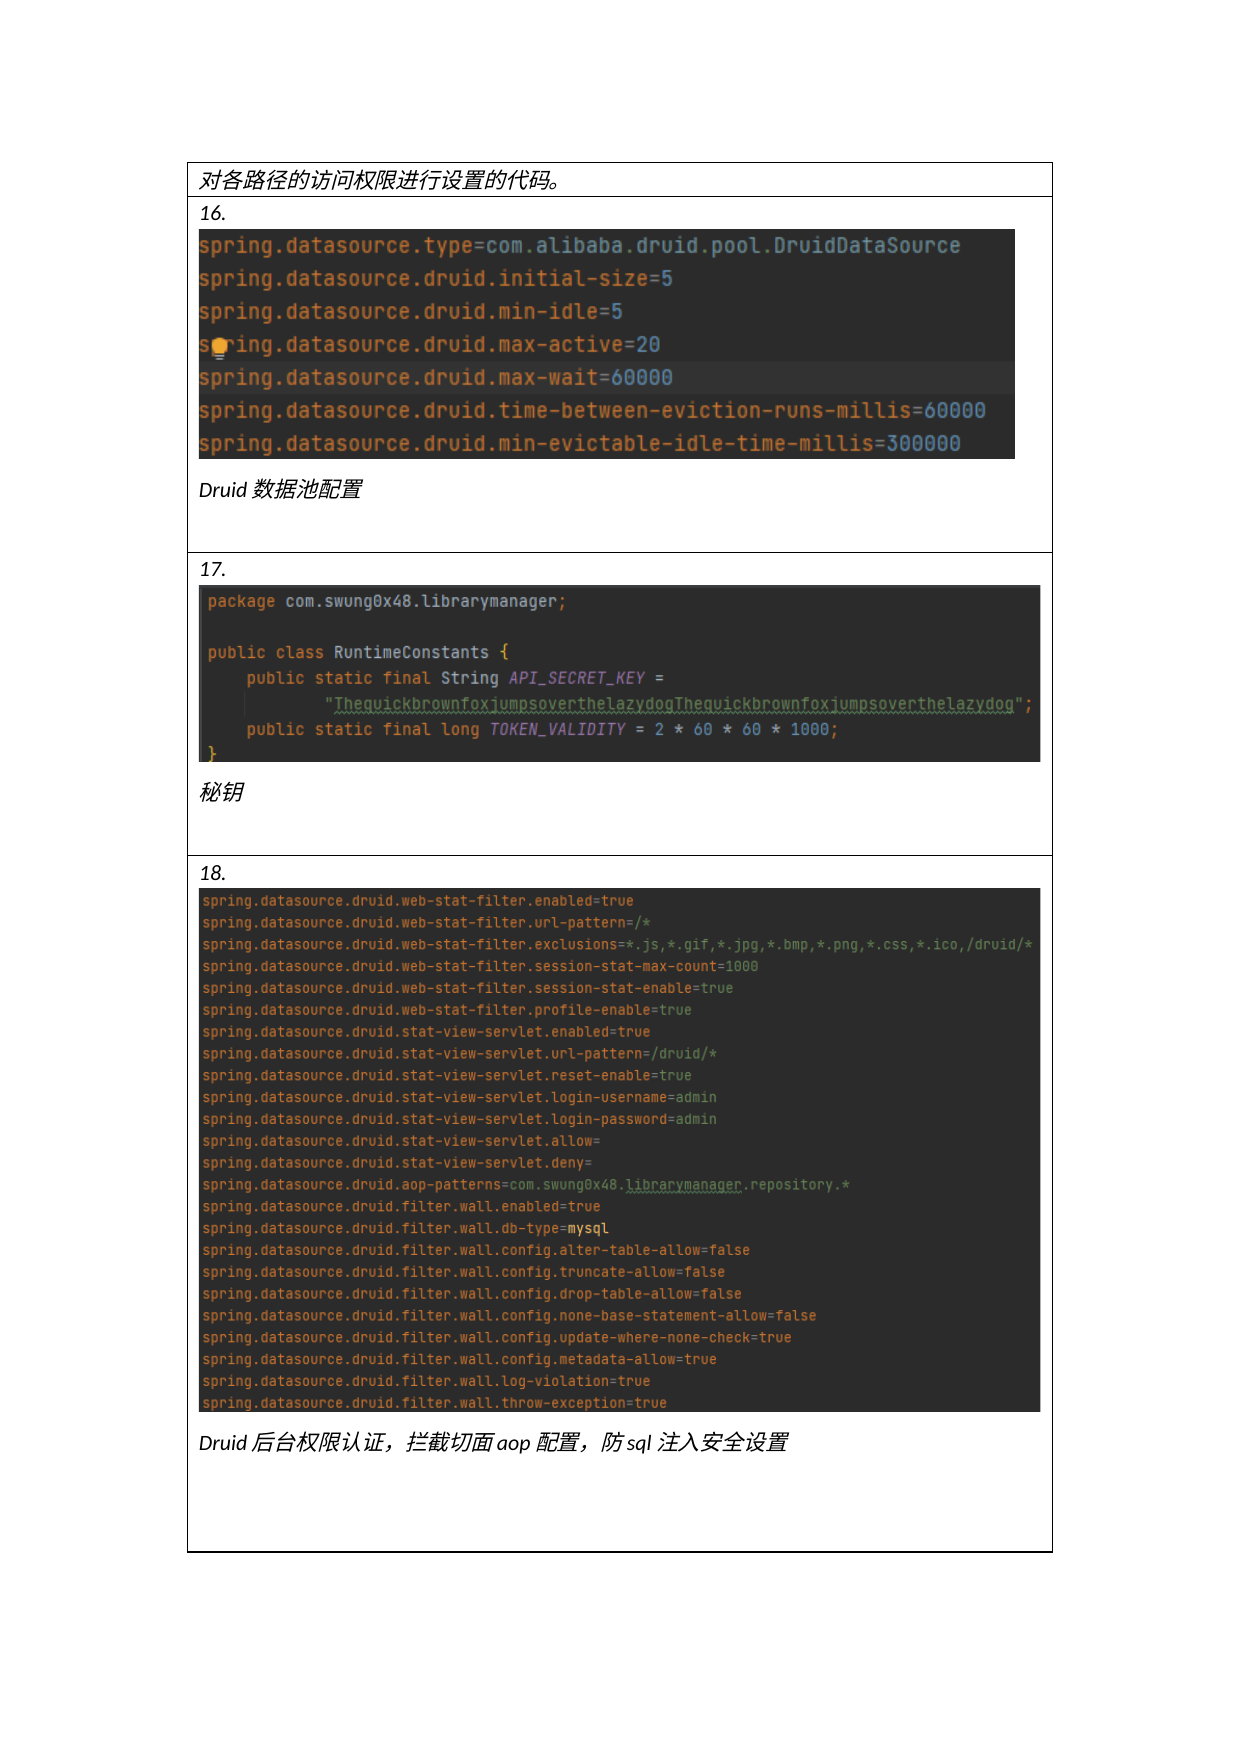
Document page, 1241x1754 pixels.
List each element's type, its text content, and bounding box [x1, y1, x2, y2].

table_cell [188, 163, 1052, 196]
picture [198, 585, 1041, 762]
table_cell 16. Druid数据池配置 [188, 197, 1052, 552]
picture [198, 229, 1015, 459]
table_cell 17. 秘钥 [188, 553, 1052, 855]
picture [198, 888, 1041, 1412]
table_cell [188, 856, 1052, 1551]
